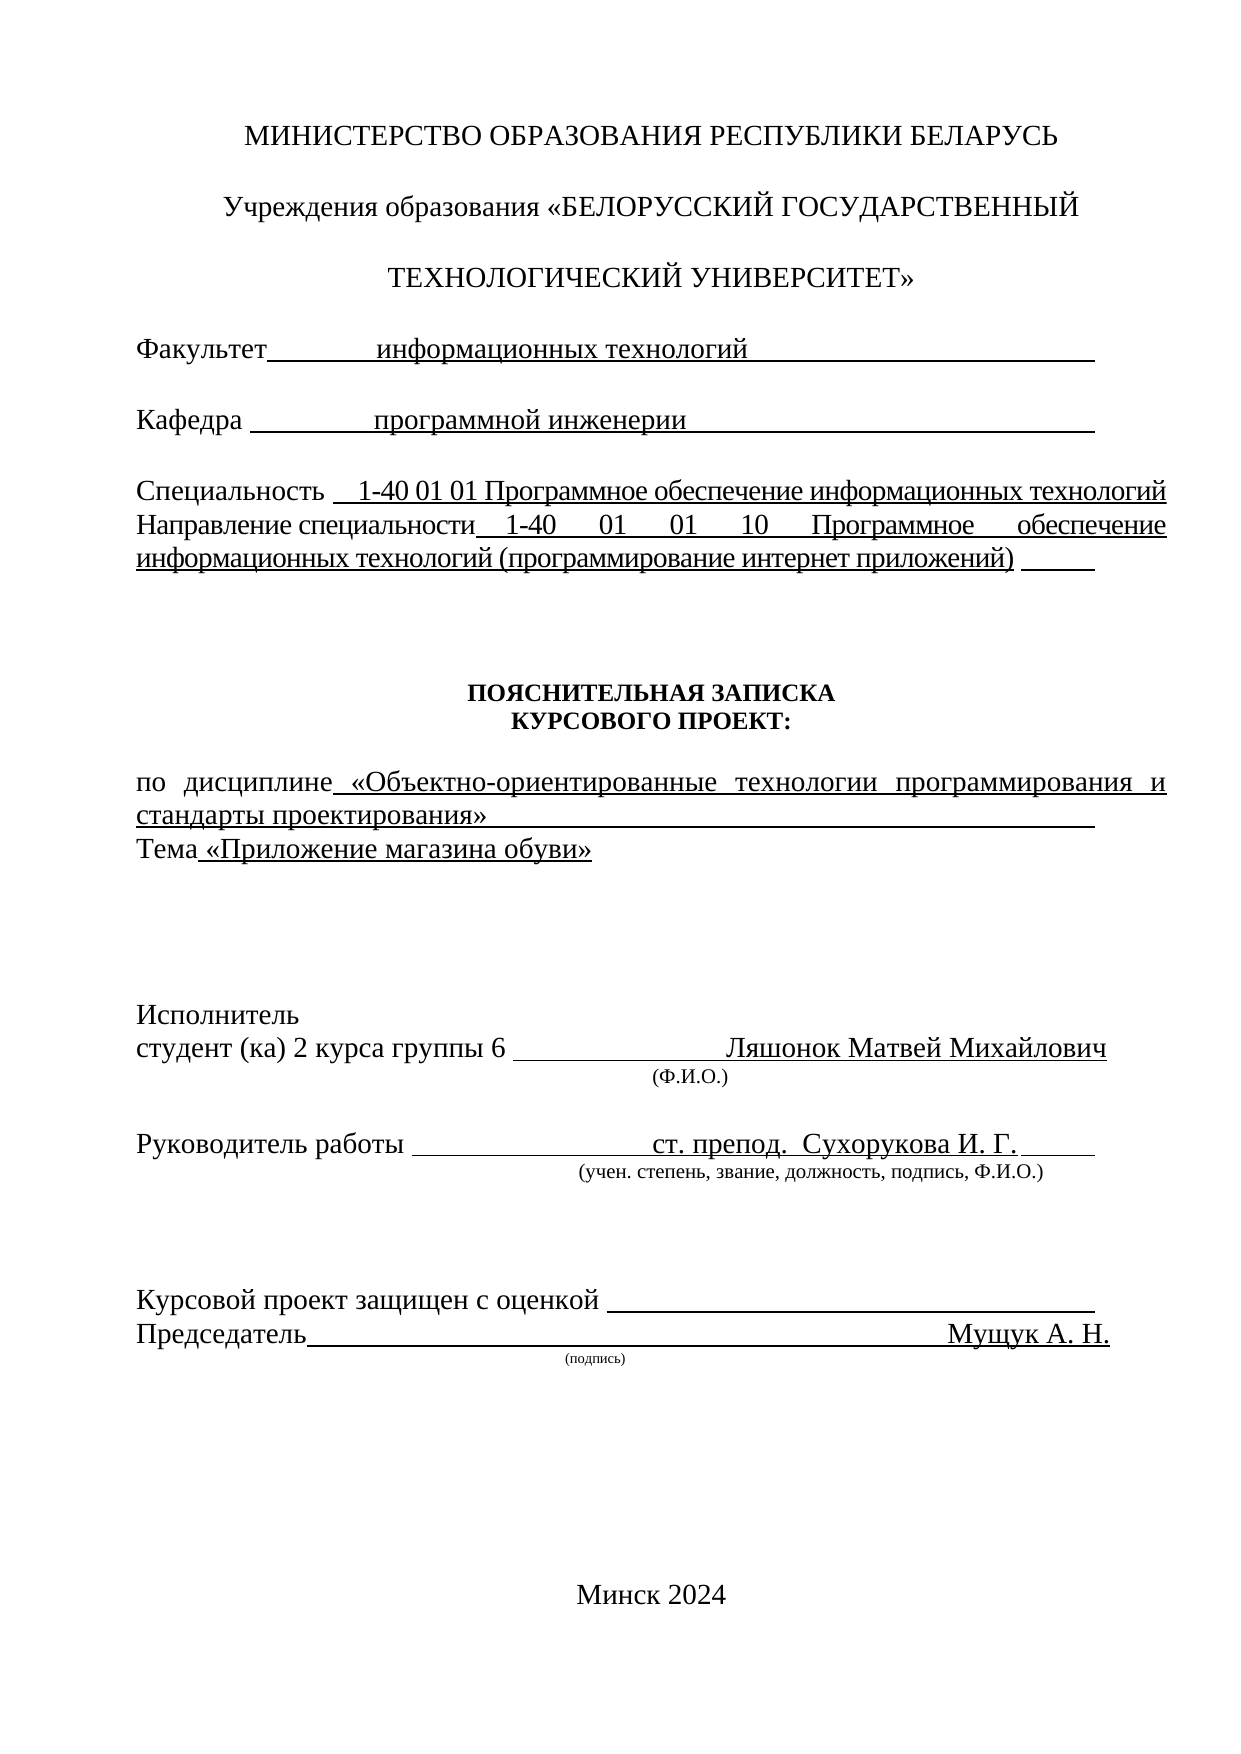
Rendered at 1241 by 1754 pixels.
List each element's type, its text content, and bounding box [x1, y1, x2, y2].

text Факультет информационных технологий [136, 331, 1167, 365]
text Руководитель работы ст. препод. Сухорукова И. Г. [136, 1126, 1166, 1159]
text (подпись) [357, 1349, 1167, 1378]
text по дисциплине «Объектно-ориентированные технологии программирования и стандарты проектирования» [136, 764, 1167, 831]
text ТЕХНОЛОГИЧЕСКИЙ УНИВЕРСИТЕТ» [136, 260, 1167, 294]
text Специальность 1-40 01 01 Программное обеспечение информационных технологий [136, 473, 1167, 507]
text Кафедра программной инженерии [136, 402, 1167, 436]
text (учен. степень, звание, должность, подпись, Ф.И.О.) [136, 1159, 1167, 1183]
text МИНИСТЕРСТВО ОБРАЗОВАНИЯ РЕСПУБЛИКИ БЕЛАРУСЬ [136, 118, 1167, 152]
text Учреждения образования «БЕЛОРУССКИЙ ГОСУДАРСТВЕННЫЙ [136, 189, 1167, 223]
text ПОЯСНИТЕЛЬНАЯ ЗАПИСКА [136, 678, 1167, 706]
text Председатель Мущук А. Н. [136, 1316, 1167, 1349]
text Исполнитель [136, 997, 1167, 1031]
text Минск 2024 [136, 1577, 1167, 1611]
text Курсовой проект защищен с оценкой [136, 1282, 1167, 1316]
text Тема «Приложение магазина обуви» [136, 831, 1167, 864]
text Направление специальности 1-40 01 01 10 Программное обеспечение информационных технологий (программирование интернет приложений) [136, 507, 1167, 574]
text студент (ка) 2 курса группы 6 Ляшонок Матвей Михайлович [136, 1031, 1166, 1064]
text КУРСОВОГО ПРОЕКТ: [136, 706, 1167, 735]
text (Ф.И.О.) [136, 1064, 1167, 1088]
